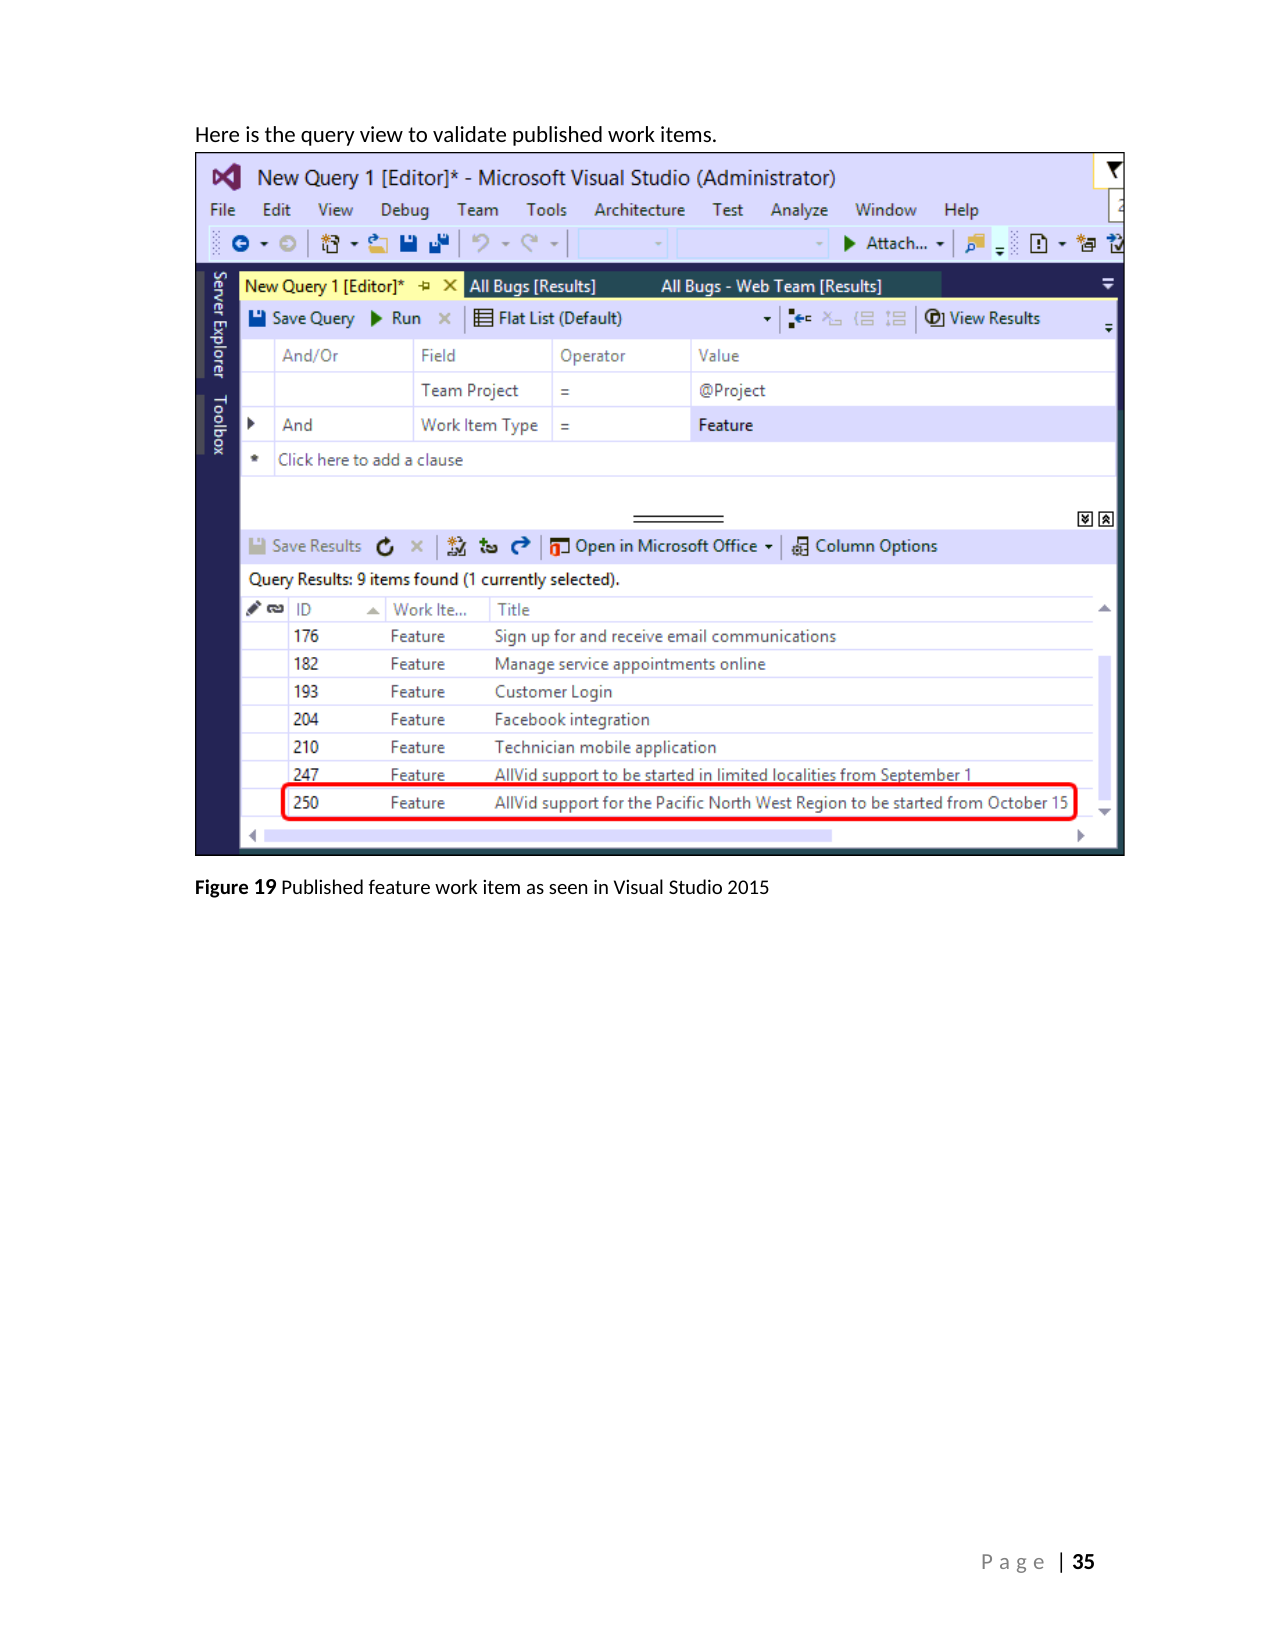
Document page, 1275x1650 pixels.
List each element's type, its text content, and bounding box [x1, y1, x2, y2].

text Here is the query view to validate published work items. [195, 120, 1125, 152]
text Figure 19 Published feature work item as seen in Visual Studio 2015 [195, 872, 1125, 900]
picture [195, 152, 1125, 856]
